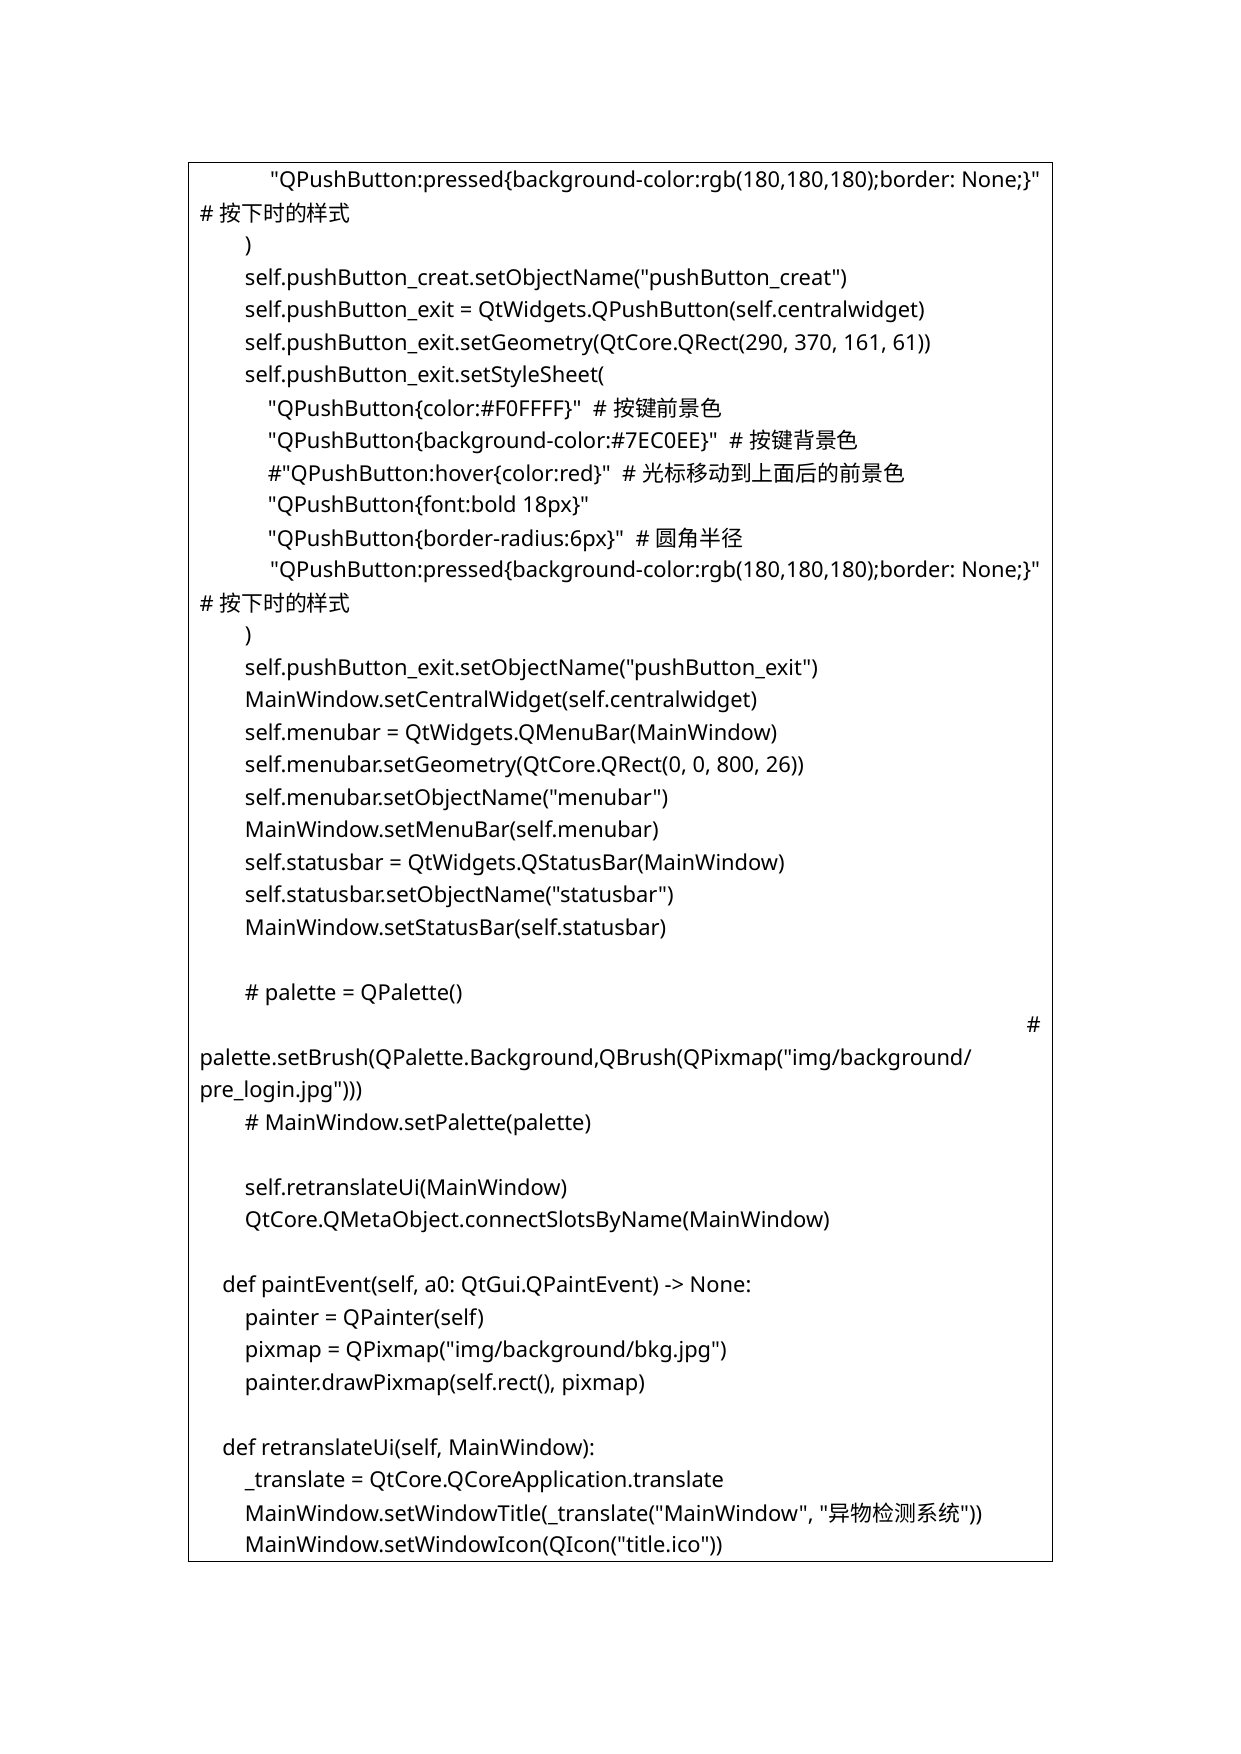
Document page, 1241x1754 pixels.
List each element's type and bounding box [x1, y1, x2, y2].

table_header [189, 163, 1052, 1561]
